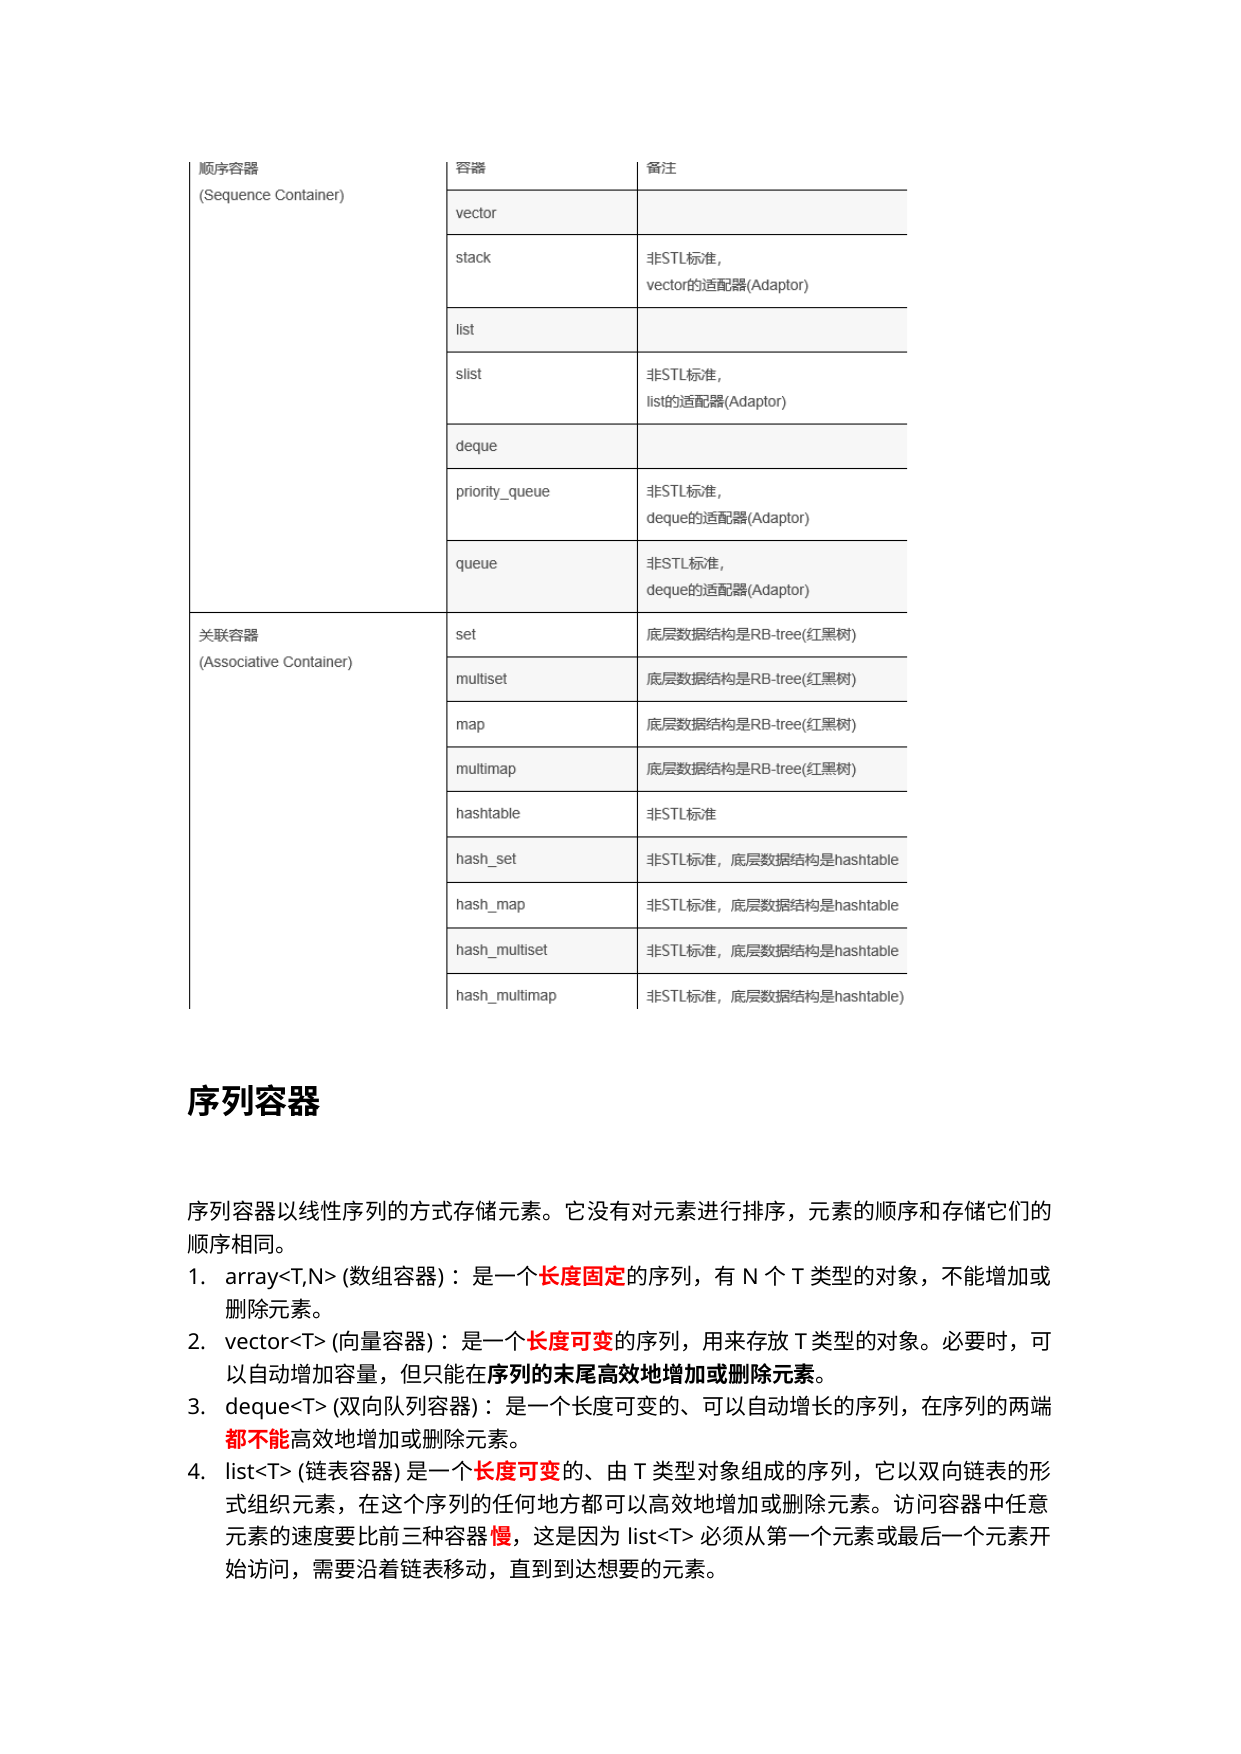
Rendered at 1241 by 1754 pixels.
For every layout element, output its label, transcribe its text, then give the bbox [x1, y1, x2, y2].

picture [187, 162, 908, 1009]
list deque<T> (双向队列容器) ：是一个长度可变的、可以自动增长的序列，在序列的两端都不能高效地增加或删除元素。 [187, 1389, 1053, 1454]
list list<T> (链表容器) 是一个长度可变的、由 T 类型对象组成的序列，它以双向链表的形式组织元素，在这个序列的任何地方都可以高效地增加或删除元素。访问容器中任意元素的速度要比前三种容器慢，这是因为 list<T> 必须从第一个元素或最后一个元素开始访问，需要沿着链表移动，直到到达想要的元素。 [187, 1454, 1053, 1584]
list vector<T> (向量容器) ：是一个长度可变的序列，用来存放T类型的对象。必要时，可以自动增加容量，但只能在序列的末尾高效地增加或删除元素。 [187, 1324, 1053, 1389]
text 序列容器以线性序列的方式存储元素。它没有对元素进行排序，元素的顺序和存储它们的顺序相同。 [187, 1194, 1053, 1259]
list array<T,N> (数组容器) ：是一个长度固定的序列，有 N 个 T 类型的对象，不能增加或删除元素。 [187, 1259, 1053, 1324]
subtitle 序列容器 [187, 1067, 1053, 1132]
